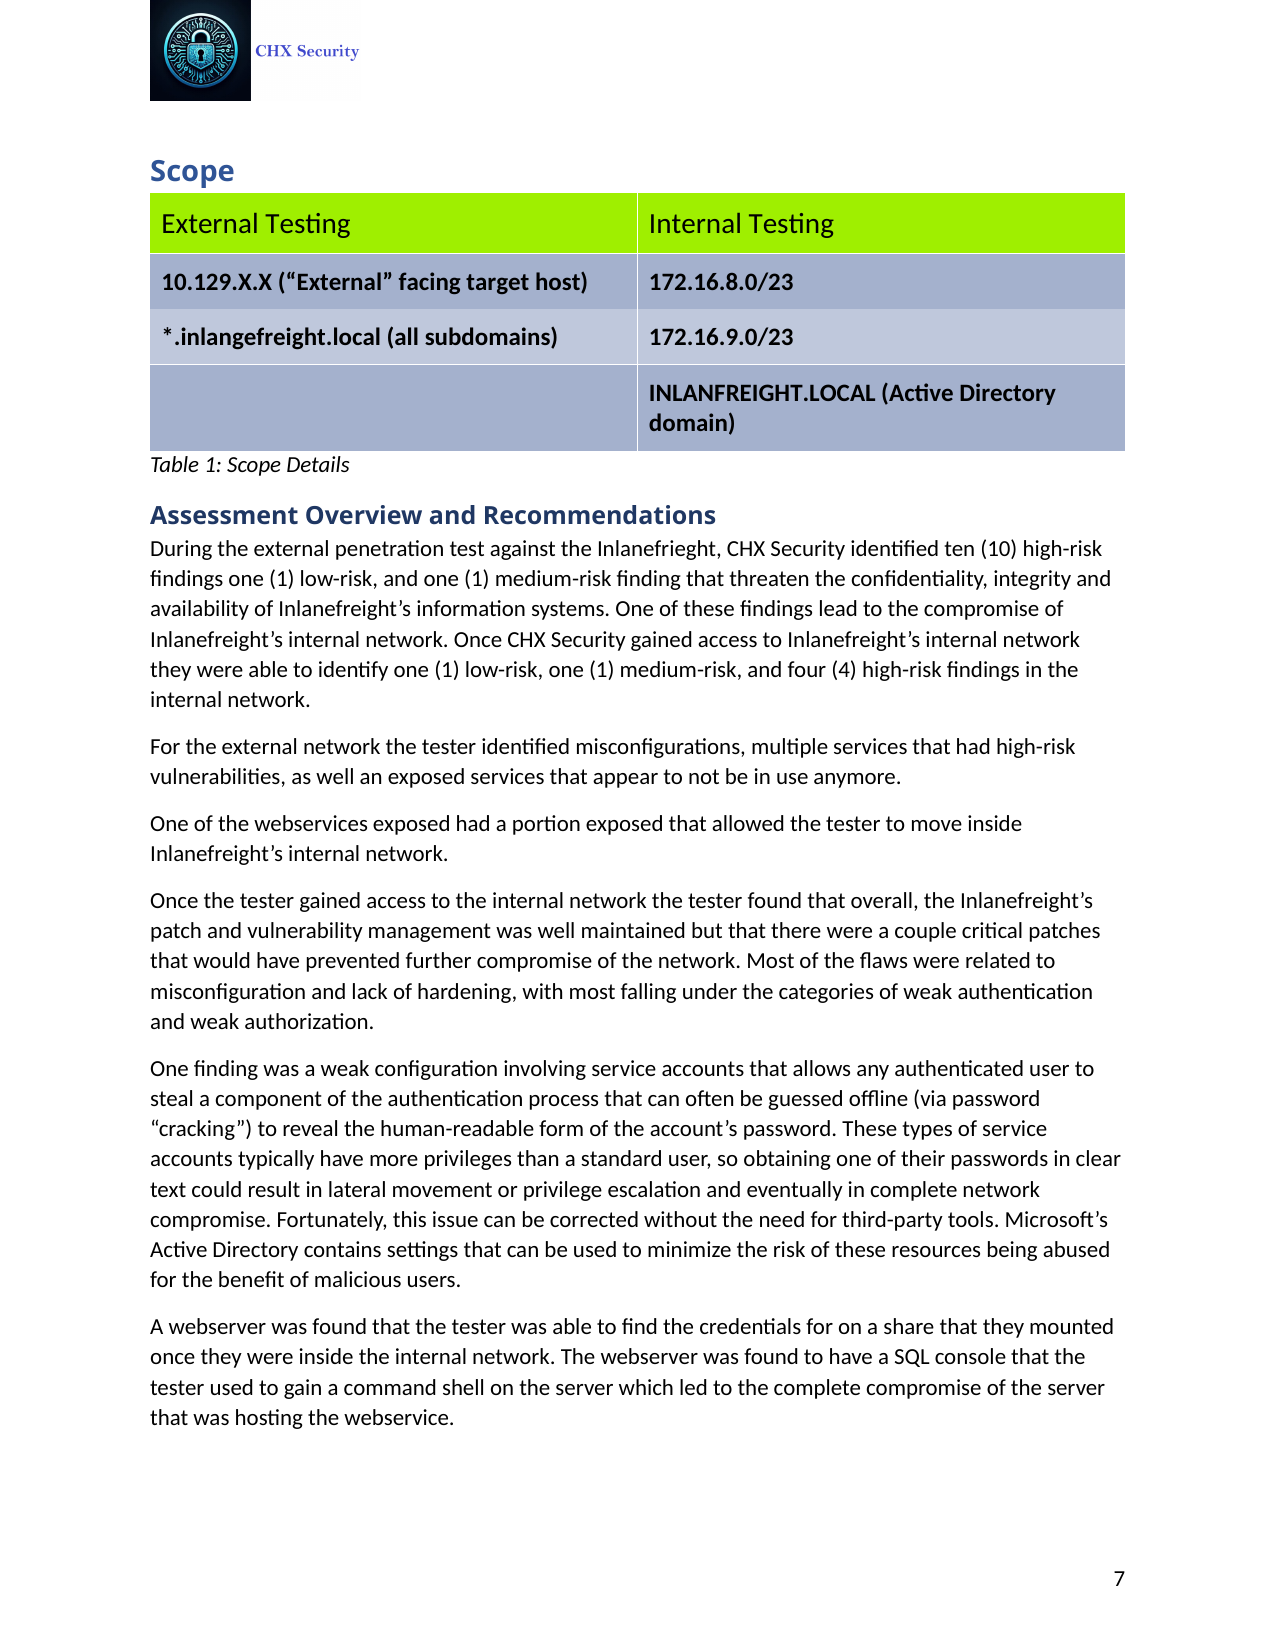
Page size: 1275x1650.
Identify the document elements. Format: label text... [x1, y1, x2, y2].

text For the external network the tester identified misconfigurations, multiple services that had high-risk vulnerabilities, as well an exposed services that appear to not be in use anymore. [150, 732, 1125, 790]
table_cell 10.129.X.X (“External” facing target host) [150, 254, 637, 309]
subtitle Scope [150, 150, 1125, 190]
table_cell 172.16.9.0/23 [638, 309, 1125, 364]
text One finding was a weak configuration involving service accounts that allows any authenticated user to steal a component of the authentication process that can often be guessed offline (via password “cracking”) to reveal the human-readable form of the account’s password. These types of service accounts typically have more privileges than a standard user, so obtaining one of their passwords in clear text could result in lateral movement or privilege escalation and eventually in complete network compromise. Fortunately, this issue can be corrected without the need for third-party tools. Microsoft’s Active Directory contains settings that can be used to minimize the risk of these resources being abused for the benefit of malicious users. [150, 1054, 1125, 1293]
text During the external penetration test against the Inlanefrieght, CHX Security identified ten (10) high-risk findings one (1) low-risk, and one (1) medium-risk finding that threaten the confidentiality, integrity and availability of Inlanefreight’s information systems. One of these findings lead to the compromise of Inlanefreight’s internal network. Once CHX Security gained access to Inlanefreight’s internal network they were able to identify one (1) low-risk, one (1) medium-risk, and four (4) high-risk findings in the internal network. [150, 534, 1125, 713]
picture [150, 0, 361, 101]
table_cell [150, 365, 637, 451]
table_cell *.inlangefreight.local (all subdomains) [150, 309, 637, 364]
table_header External Testing [150, 193, 637, 253]
table_cell 172.16.8.0/23 [638, 254, 1125, 309]
table_cell INLANFREIGHT.LOCAL (Active Directory domain) [638, 365, 1125, 451]
table_header Internal Testing [638, 193, 1125, 253]
text A webserver was found that the tester was able to find the credentials for on a share that they mounted once they were inside the internal network. The webserver was found to have a SQL console that the tester used to gain a command shell on the server which led to the complete compromise of the server that was hosting the webservice. [150, 1312, 1125, 1431]
text Once the tester gained access to the internal network the tester found that overall, the Inlanefreight’s patch and vulnerability management was well maintained but that there were a couple critical patches that would have prevented further compromise of the network. Most of the flaws were related to misconfiguration and lack of hardening, with most falling under the categories of weak authentication and weak authorization. [150, 886, 1125, 1035]
subtitle Assessment Overview and Recommendations [150, 497, 1125, 531]
text One of the webservices exposed had a portion exposed that allowed the tester to move inside Inlanefreight’s internal network. [150, 809, 1125, 867]
text Table 1: Scope Details [150, 451, 1125, 478]
